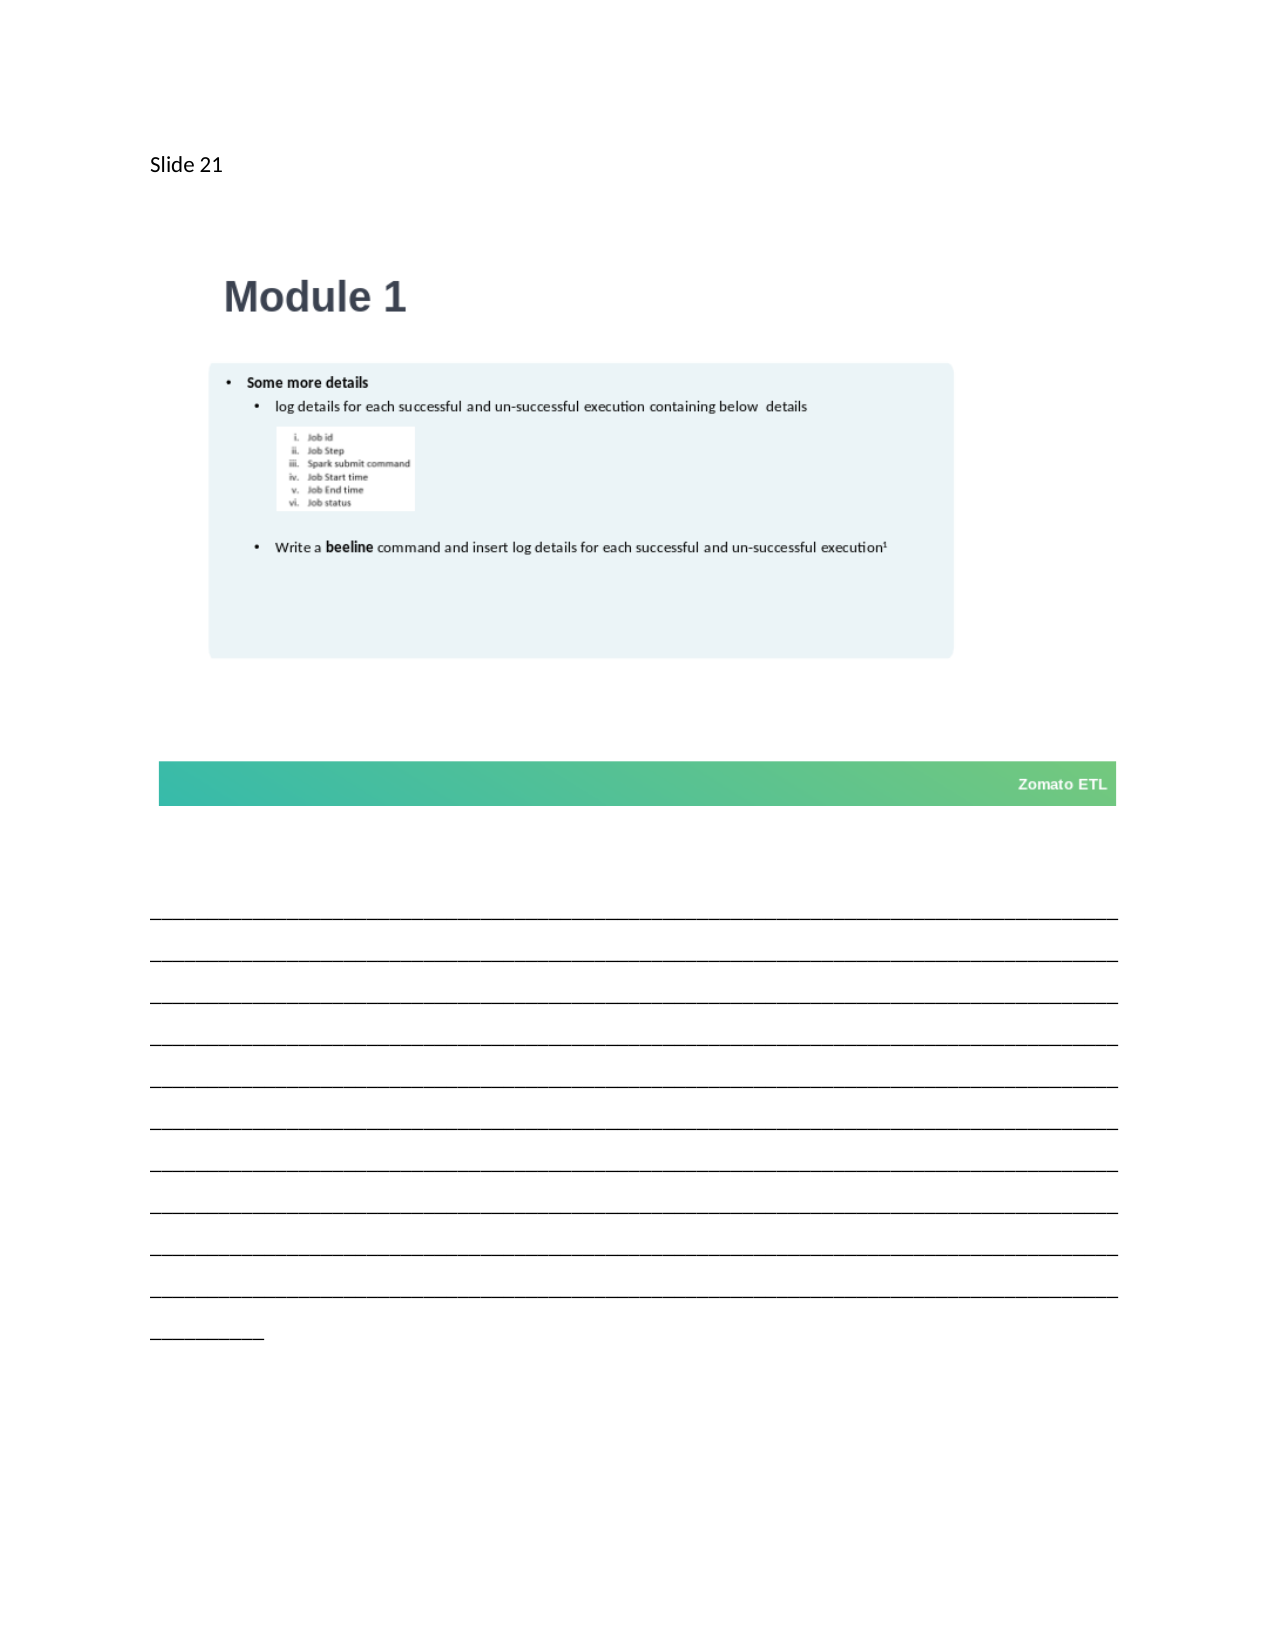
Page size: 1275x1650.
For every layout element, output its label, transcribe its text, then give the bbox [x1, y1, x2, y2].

text ____________________________________________________________________________________________________________________________________________________________________________________________________________________________________________________________________________________________________________________________________________________________________________________________________________________________________________________________________________________________________________________________________________________________________________________________________________________________________________________________________________________________________________________________________________________________________________________________________________________________________________________________________________________________ [150, 895, 1125, 1343]
text Slide 21 [150, 150, 1125, 178]
